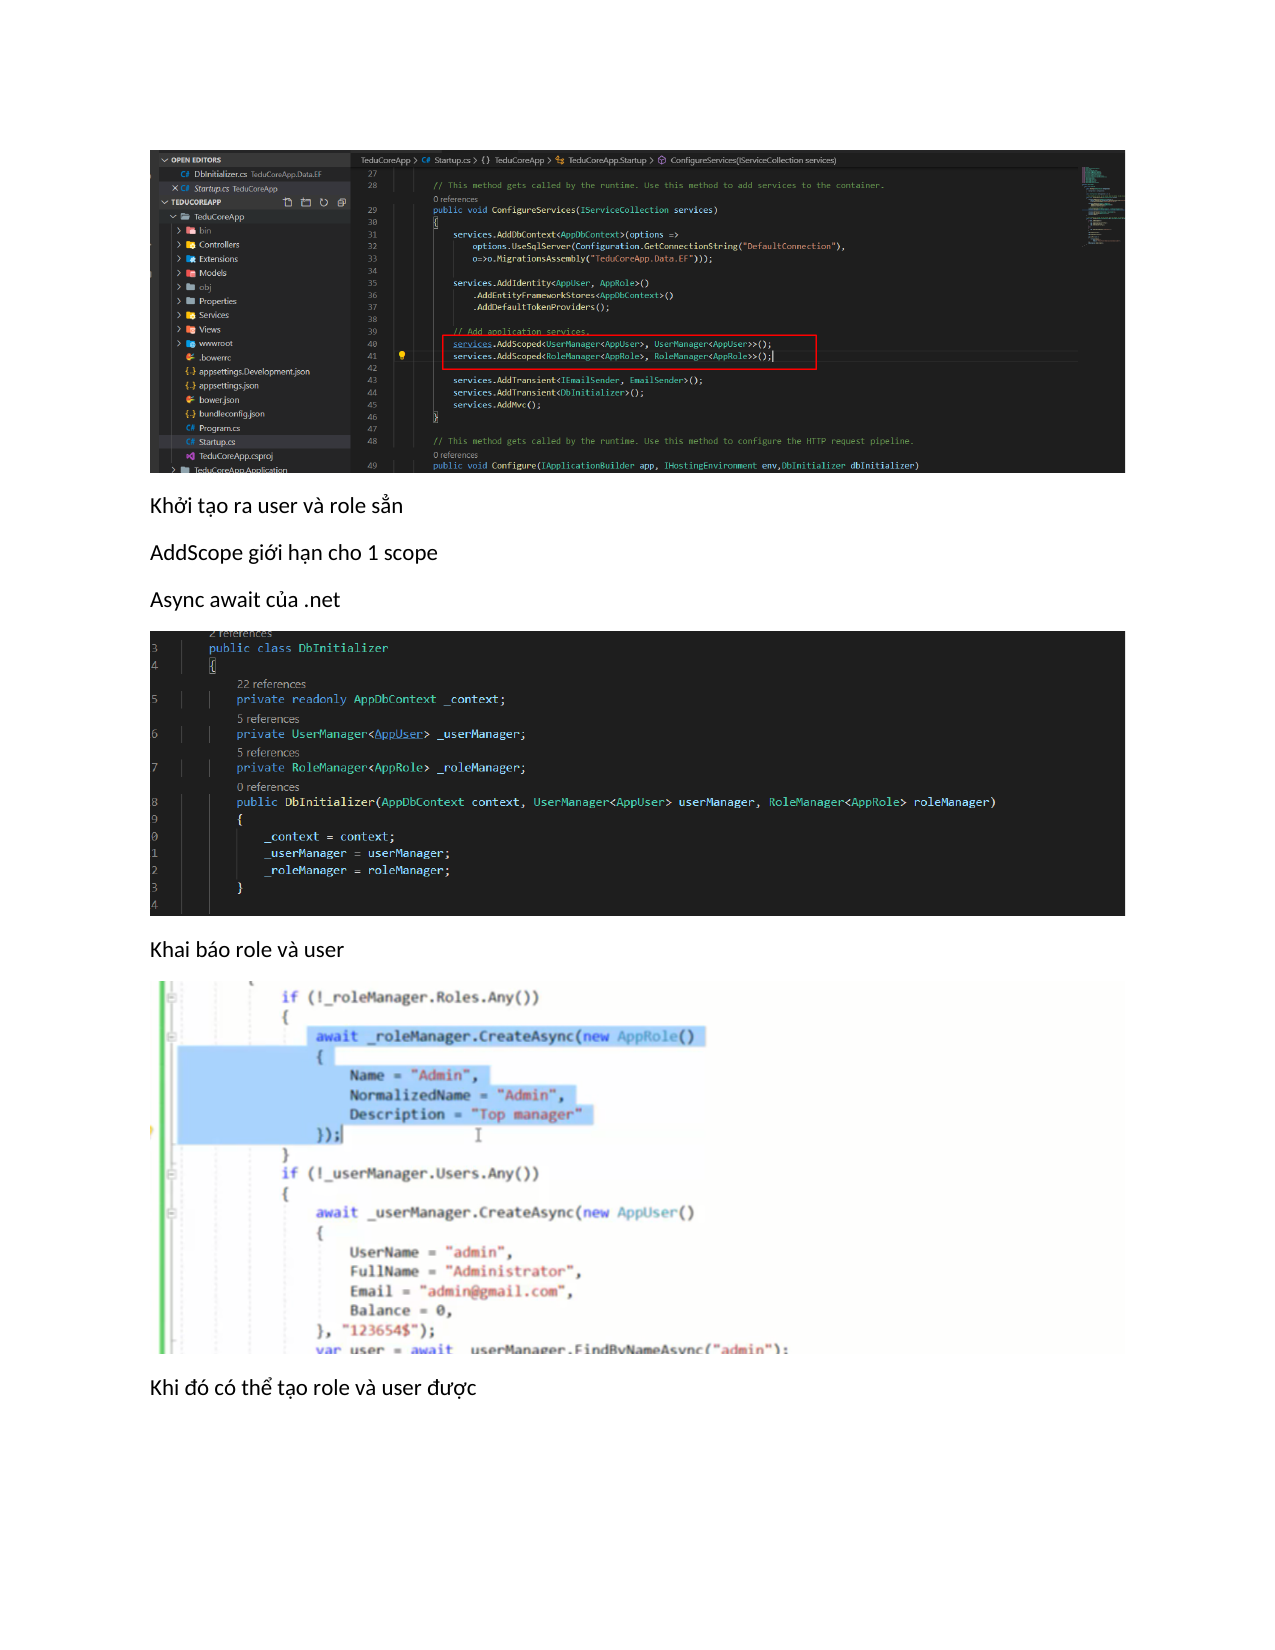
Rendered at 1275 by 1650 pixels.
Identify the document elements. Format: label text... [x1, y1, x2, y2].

text Khởi tạo ra user và role sẳn [150, 491, 1125, 519]
text Khai báo role và user [150, 935, 1125, 963]
text AddScope giới hạn cho 1 scope [150, 538, 1125, 566]
picture [150, 631, 1125, 916]
text Khi đó có thể tạo role và user được [150, 1373, 1125, 1401]
picture [150, 981, 1125, 1354]
picture [150, 150, 1125, 473]
text Async await của .net [150, 585, 1125, 613]
